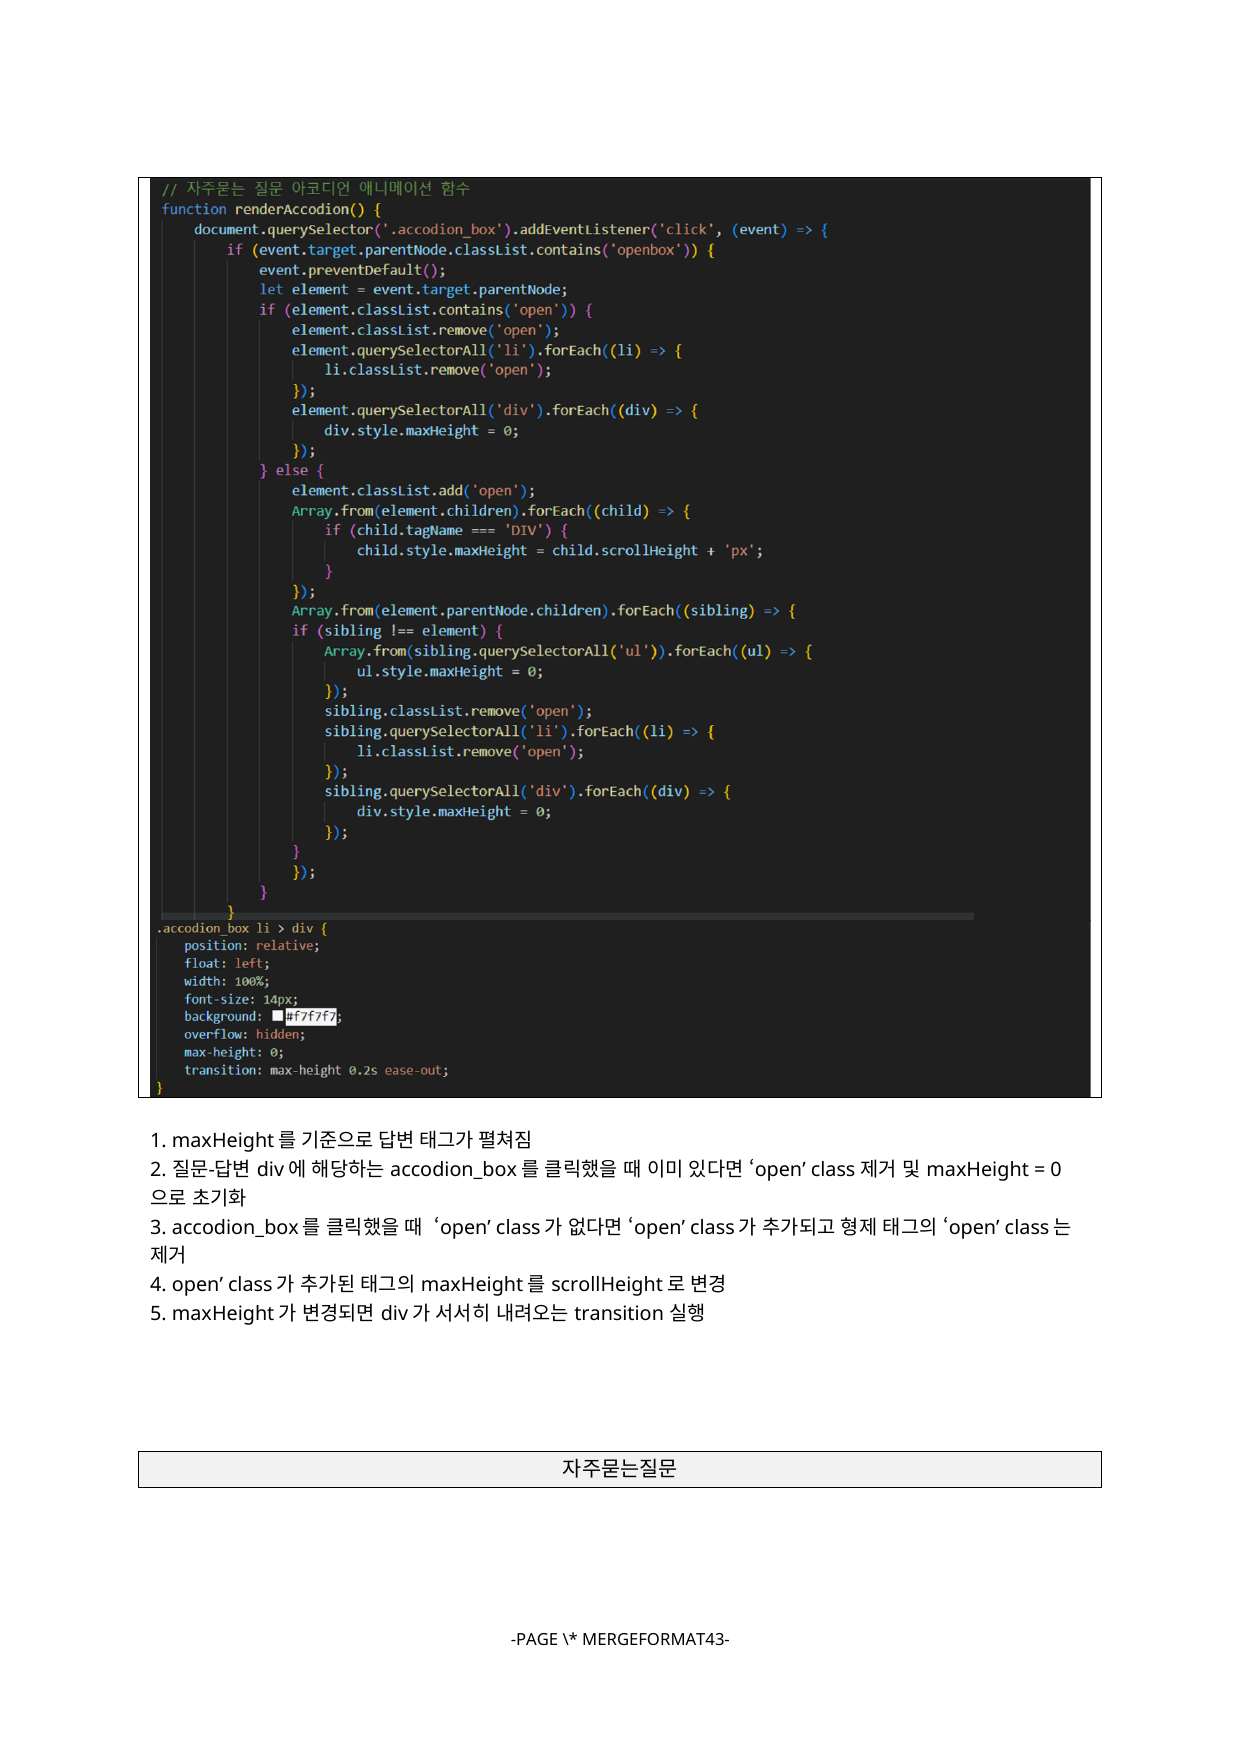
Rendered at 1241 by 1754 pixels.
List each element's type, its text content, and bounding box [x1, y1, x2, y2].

text 1. maxHeight를 기준으로 답변 태그가 펼쳐짐 [150, 1125, 1090, 1154]
table_cell [139, 178, 150, 1097]
picture [150, 178, 1091, 1097]
text 2. 질문-답변 div에 해당하는 accodion_box를 클릭했을 때 이미 있다면 ‘open’ class 제거 및 maxHeight = 0으로 초기화 [150, 1154, 1090, 1211]
table_header 자주묻는질문 [139, 1452, 1101, 1487]
text 5. maxHeight가 변경되면 div가 서서히 내려오는 transition 실행 [150, 1297, 1090, 1326]
text 4. open’ class가 추가된 태그의 maxHeight를 scrollHeight로 변경 [150, 1268, 1090, 1297]
text 3. accodion_box를 클릭했을 때 ‘open’ class가 없다면 ‘open’ class가 추가되고 형제 태그의 ‘open’ class는 제거 [150, 1211, 1090, 1268]
table_cell [1091, 178, 1101, 1097]
